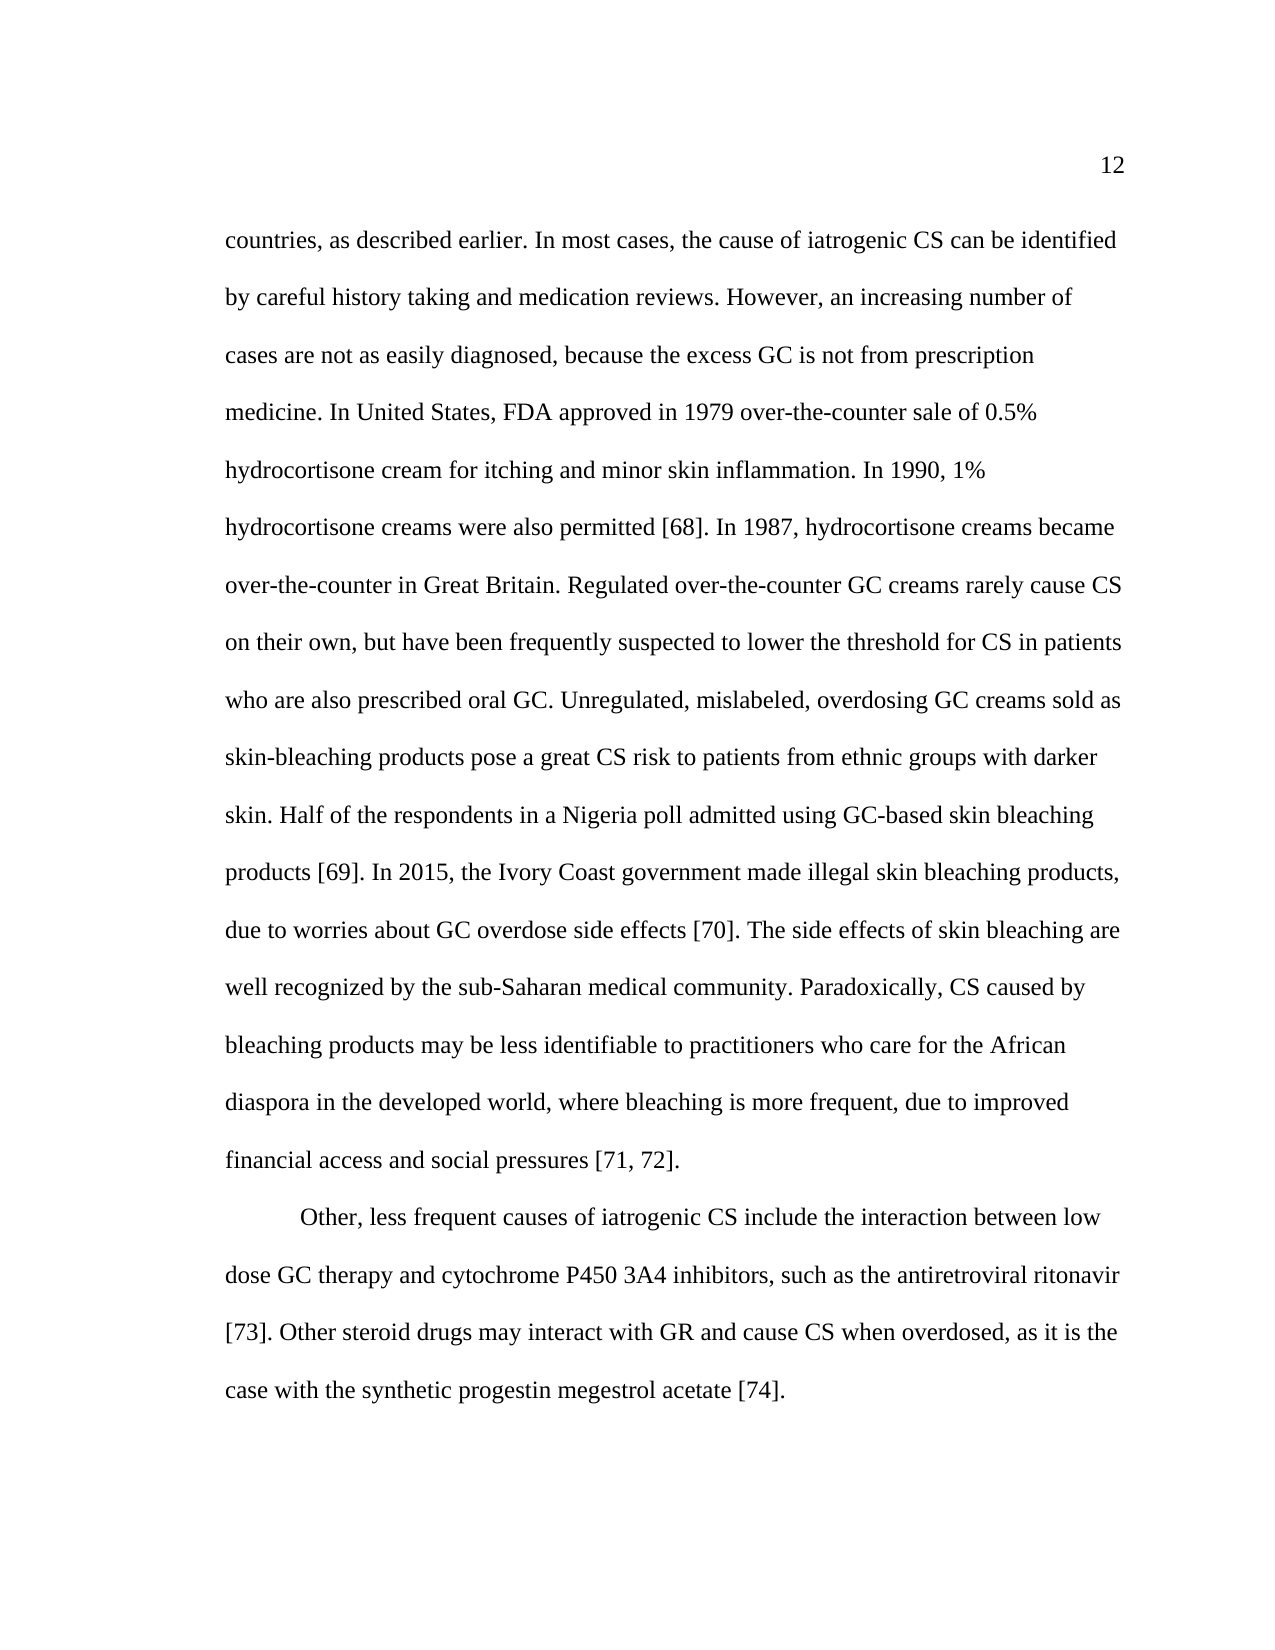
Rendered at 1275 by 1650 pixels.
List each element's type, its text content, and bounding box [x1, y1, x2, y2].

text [225, 225, 1125, 1174]
text Other, less frequent causes of iatrogenic CS include the interaction between low dose GC therapy and cytochrome P450 3A4 inhibitors, such as the antiretroviral ritonavir [73]. Other steroid drugs may interact with GR and cause CS when overdosed, as it is the case with the synthetic progestin megestrol acetate [74]. [225, 1202, 1125, 1404]
